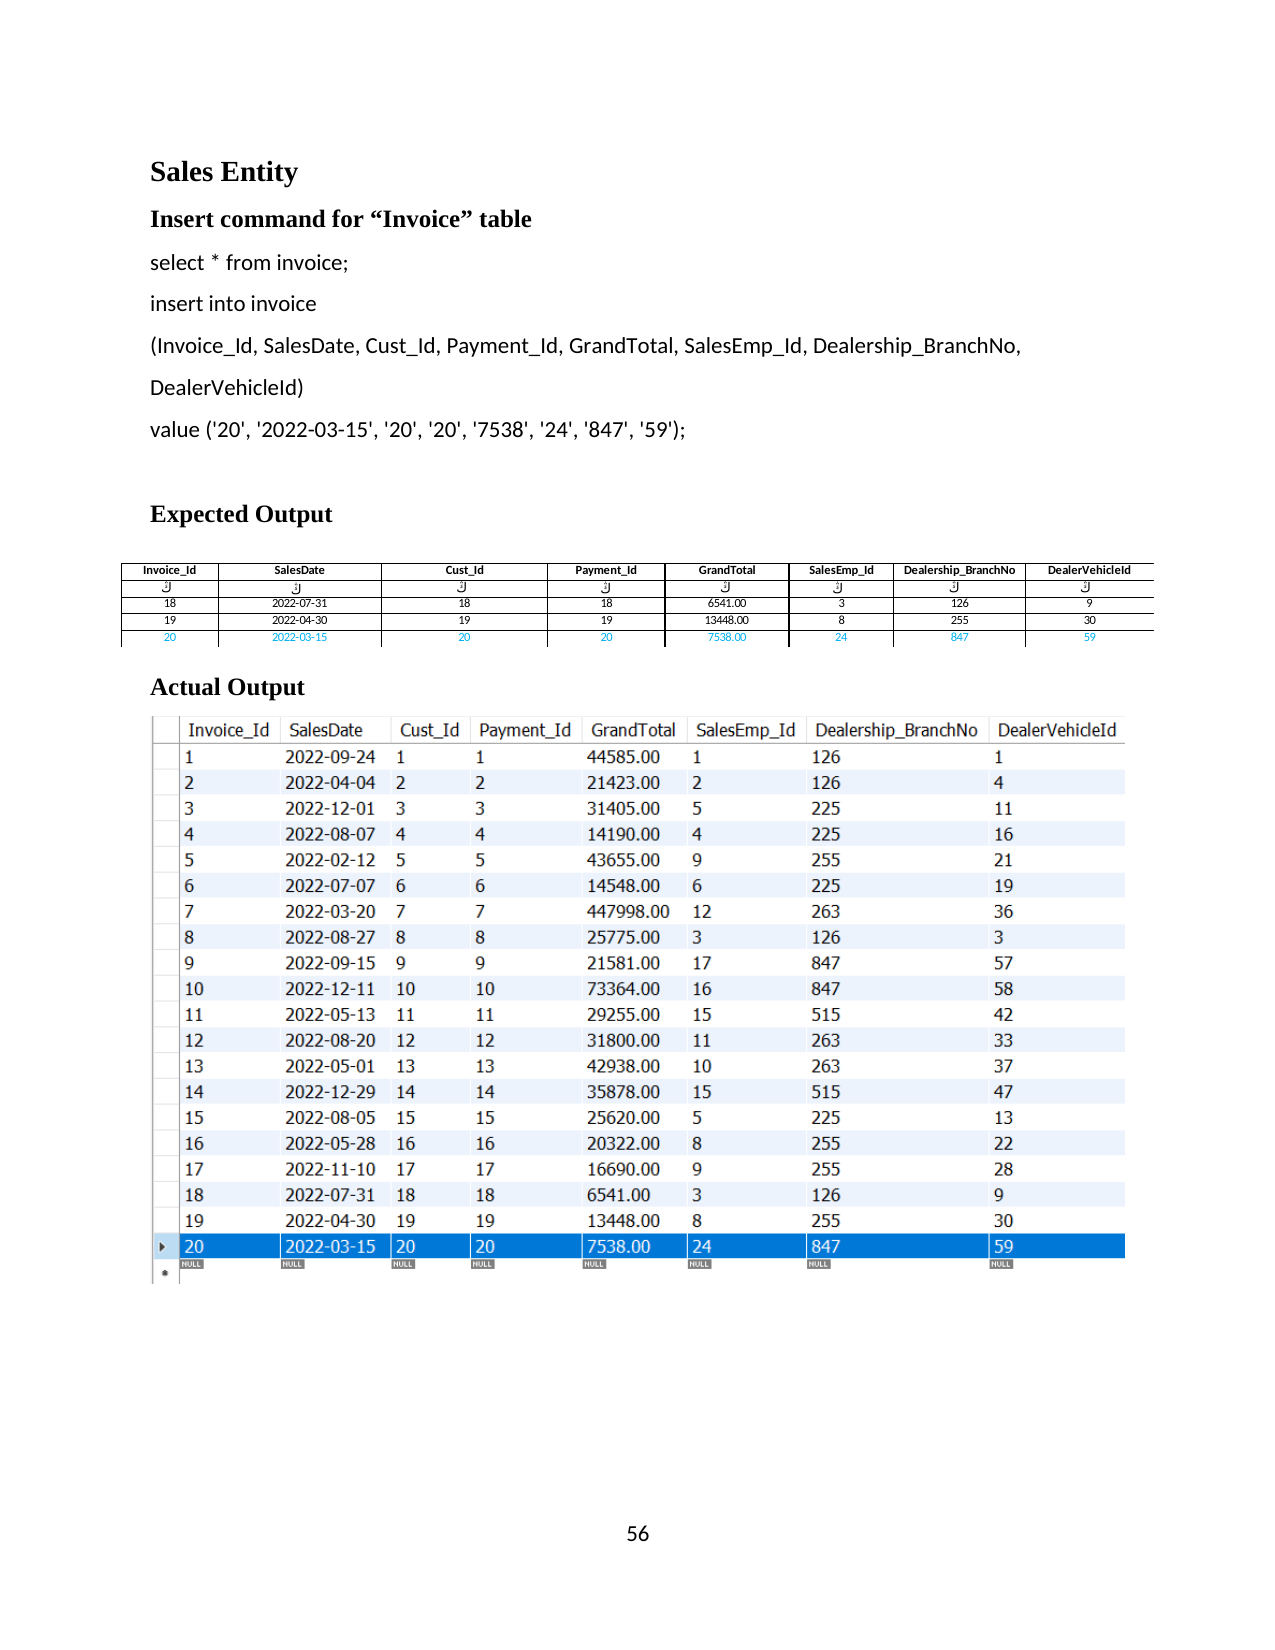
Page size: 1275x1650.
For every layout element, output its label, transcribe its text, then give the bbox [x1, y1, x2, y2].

picture [306, 633, 314, 641]
text Actual Output [150, 672, 1125, 701]
picture [1090, 633, 1095, 641]
picture [273, 633, 283, 641]
picture [150, 716, 1125, 1284]
text (Invoice_Id, SalesDate, Cust_Id, Payment_Id, GrandTotal, SalesEmp_Id, Dealership_BranchNo, DealerVehicleId) [150, 332, 1125, 402]
picture [951, 632, 962, 641]
picture [739, 633, 746, 641]
text insert into invoice [150, 289, 1125, 318]
subtitle Sales Entity [150, 154, 1125, 188]
text Expected Output [150, 499, 1125, 528]
text select * from invoice; [150, 248, 1125, 276]
picture [164, 633, 175, 641]
text Insert command for “Invoice” table [150, 204, 1125, 233]
text value ('20', '2022-03-15', '20', '20', '7538', '24', '847', '59'); [150, 416, 1125, 443]
picture [459, 633, 470, 641]
